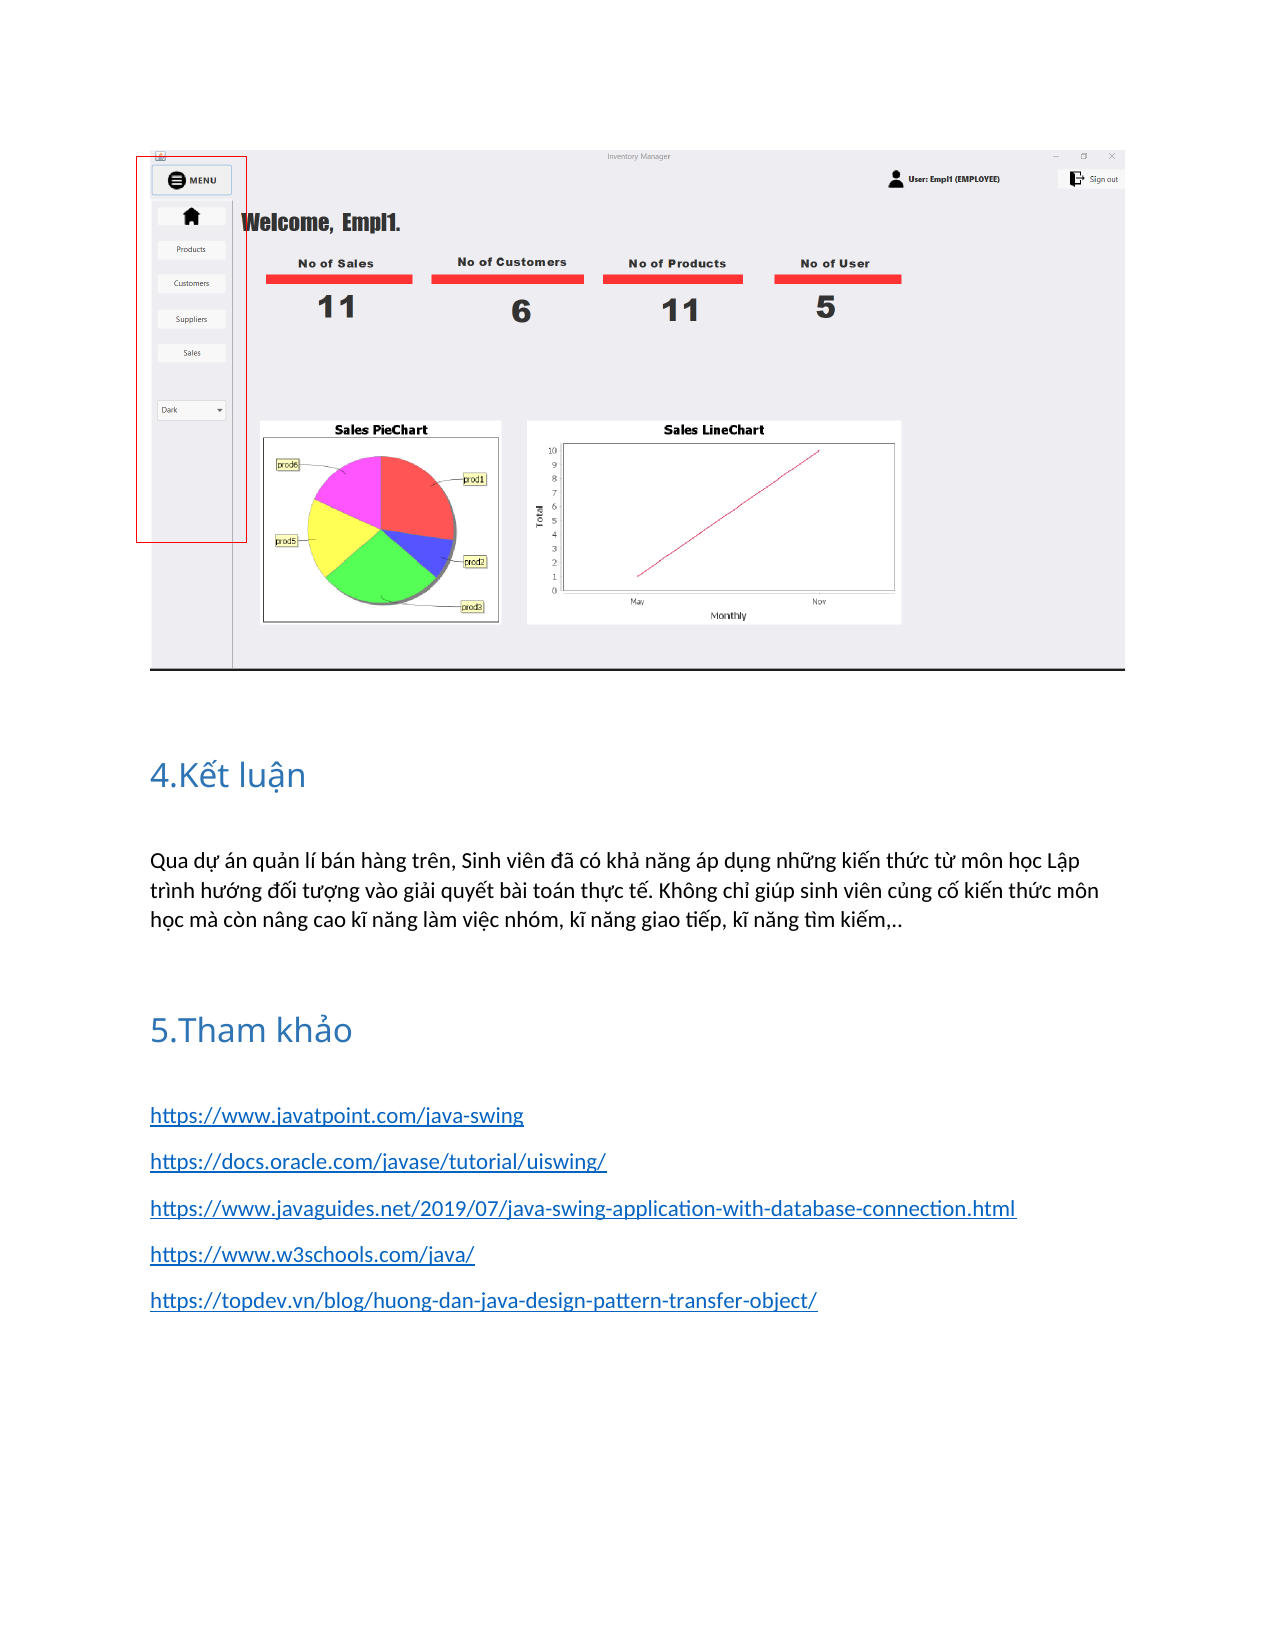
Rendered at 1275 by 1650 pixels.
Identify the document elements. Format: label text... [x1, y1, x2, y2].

picture [150, 157, 246, 542]
text https://docs.oracle.com/javase/tutorial/uiswing/ [150, 1147, 1125, 1175]
picture [150, 150, 1125, 671]
text https://www.javaguides.net/2019/07/java-swing-application-with-database-connection.html [150, 1194, 1125, 1222]
text Qua dự án quản lí bán hàng trên, Sinh viên đã có khả năng áp dụng những kiến thức từ môn học Lập trình hướng đối tượng vào giải quyết bài toán thực tế. Không chỉ giúp sinh viên củng cố kiến thức môn học mà còn nâng cao kĩ năng làm việc nhóm, kĩ năng giao tiếp, kĩ năng tìm kiếm,.. [150, 846, 1125, 933]
subtitle 4.Kết luận [150, 752, 1125, 797]
subtitle 5.Tham khảo [150, 1006, 1125, 1052]
text https://www.javatpoint.com/java-swing [150, 1101, 1125, 1129]
text https://www.w3schools.com/java/ [150, 1240, 1125, 1268]
text https://topdev.vn/blog/huong-dan-java-design-pattern-transfer-object/ [150, 1286, 1125, 1314]
